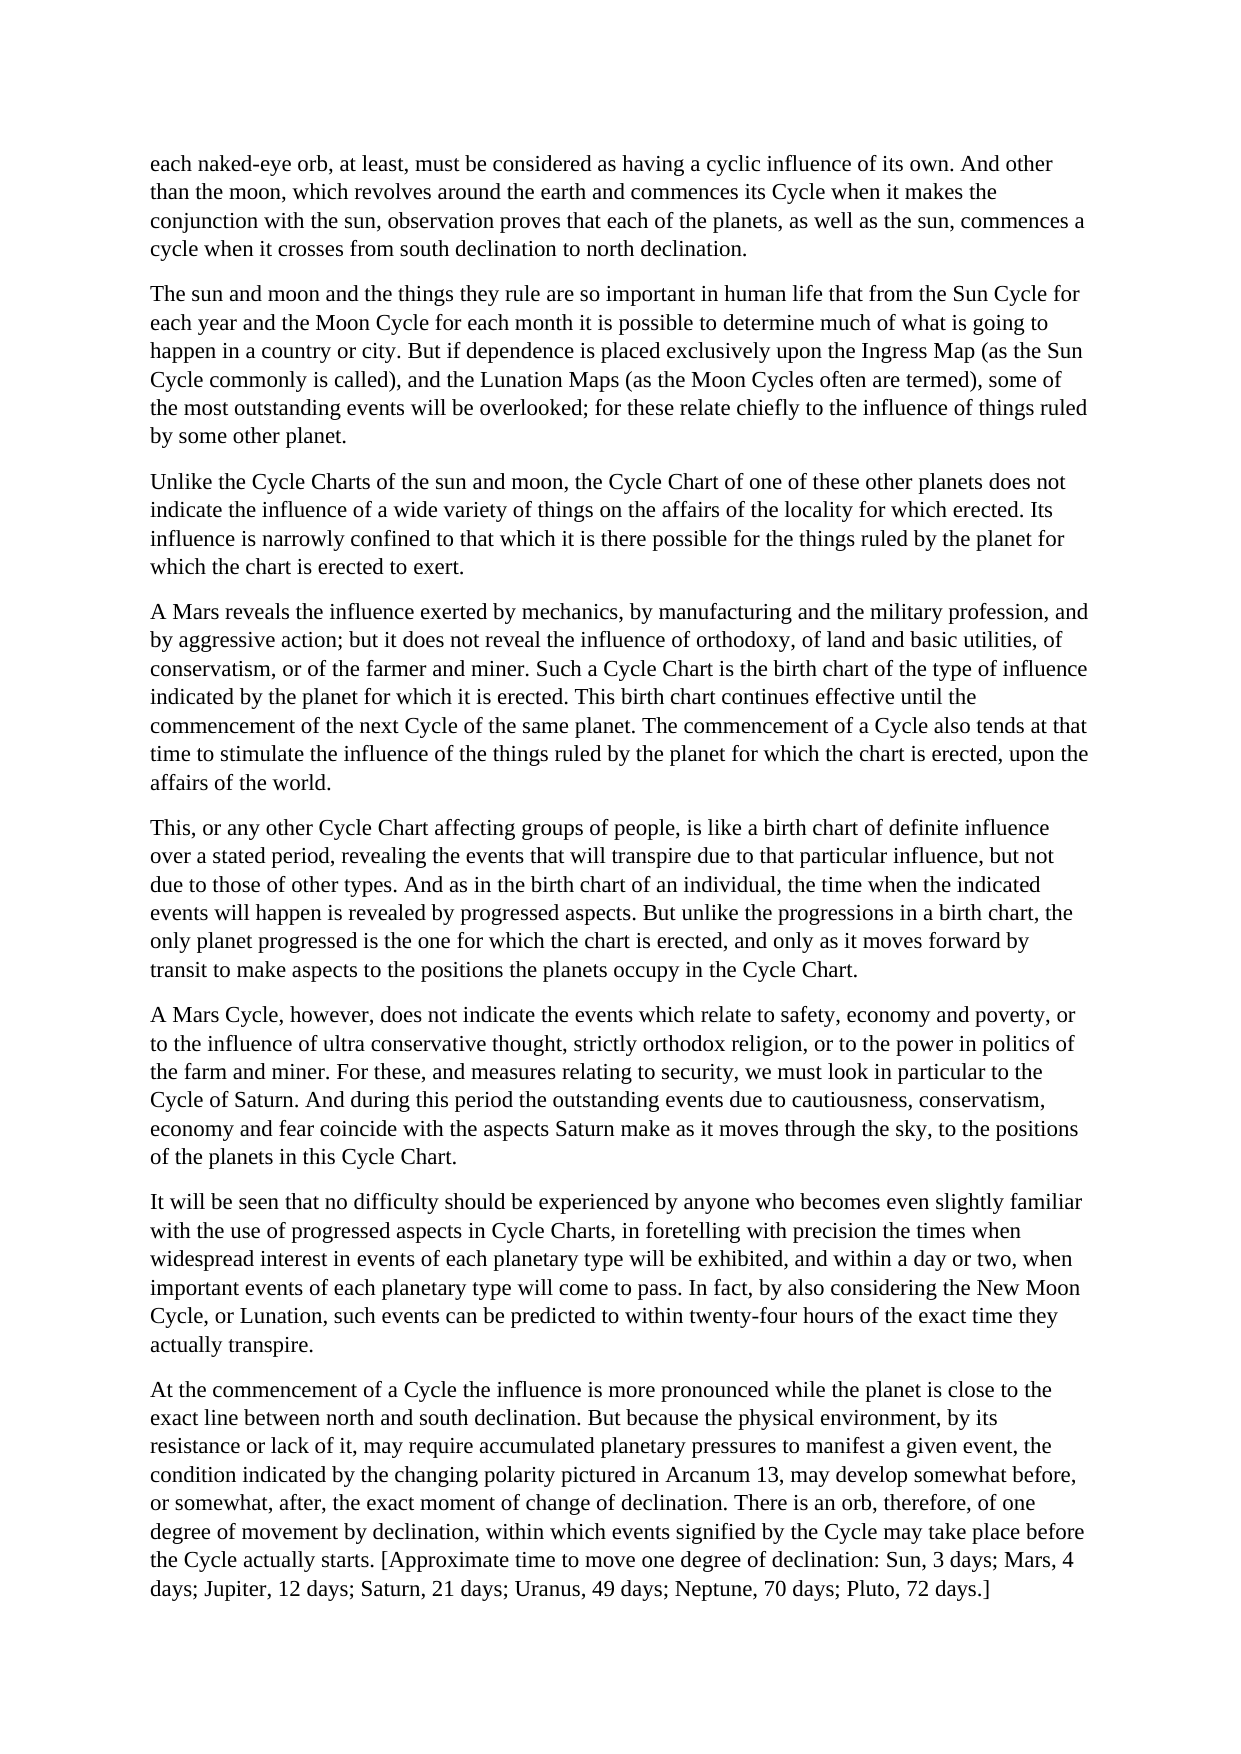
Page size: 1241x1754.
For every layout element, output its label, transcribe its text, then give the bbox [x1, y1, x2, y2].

text The sun and moon and the things they rule are so important in human life that from the Sun Cycle for each year and the Moon Cycle for each month it is possible to determine much of what is going to happen in a country or city. But if dependence is placed exclusively upon the Ingress Map (as the Sun Cycle commonly is called), and the Lunation Maps (as the Moon Cycles often are termed), some of the most outstanding events will be overlooked; for these relate chiefly to the influence of things ruled by some other planet. [150, 280, 1090, 449]
text It will be seen that no difficulty should be experienced by anyone who becomes even slightly familiar with the use of progressed aspects in Cycle Charts, in foretelling with precision the times when widespread interest in events of each planetary type will be exhibited, and within a day or two, when important events of each planetary type will come to pass. In fact, by also considering the New Moon Cycle, or Lunation, such events can be predicted to within twenty-four hours of the exact time they actually transpire. [150, 1188, 1090, 1357]
text A Mars reveals the influence exerted by mechanics, by manufacturing and the military profession, and by aggressive action; but it does not reveal the influence of orthodoxy, of land and basic utilities, of conservatism, or of the farmer and miner. Such a Cycle Chart is the birth chart of the type of influence indicated by the planet for which it is erected. This birth chart continues effective until the commencement of the next Cycle of the same planet. The commencement of a Cycle also tends at that time to stimulate the influence of the things ruled by the planet for which the chart is erected, upon the affairs of the world. [150, 598, 1090, 795]
text This, or any other Cycle Chart affecting groups of people, is like a birth chart of definite influence over a stated period, revealing the events that will transpire due to that particular influence, but not due to those of other types. And as in the birth chart of an individual, the time when the indicated events will happen is revealed by progressed aspects. But unlike the progressions in a birth chart, the only planet progressed is the one for which the chart is erected, and only as it moves forward by transit to make aspects to the positions the planets occupy in the Cycle Chart. [150, 814, 1090, 982]
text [150, 150, 1090, 262]
text A Mars Cycle, however, does not indicate the events which relate to safety, economy and poverty, or to the influence of ultra conservative thought, strictly orthodox religion, or to the power in politics of the farm and miner. For these, and measures relating to security, we must look in particular to the Cycle of Saturn. And during this period the outstanding events due to cautiousness, conservatism, economy and fear coincide with the aspects Saturn make as it moves through the sky, to the positions of the planets in this Cycle Chart. [150, 1001, 1090, 1170]
text Unlike the Cycle Charts of the sun and moon, the Cycle Chart of one of these other planets does not indicate the influence of a wide variety of things on the affairs of the locality for which erected. Its influence is narrowly confined to that which it is there possible for the things ruled by the planet for which the chart is erected to exert. [150, 468, 1090, 579]
text At the commencement of a Cycle the influence is more pronounced while the planet is close to the exact line between north and south declination. But because the physical environment, by its resistance or lack of it, may require accumulated planetary pressures to manifest a given event, the condition indicated by the changing polarity pictured in Arcanum 13, may develop somewhat before, or somewhat, after, the exact moment of change of declination. There is an orb, therefore, of one degree of movement by declination, within which events signified by the Cycle may take place before the Cycle actually starts. [Approximate time to move one degree of declination: Sun, 3 days; Mars, 4 days; Jupiter, 12 days; Saturn, 21 days; Uranus, 49 days; Neptune, 70 days; Pluto, 72 days.] [150, 1376, 1090, 1601]
